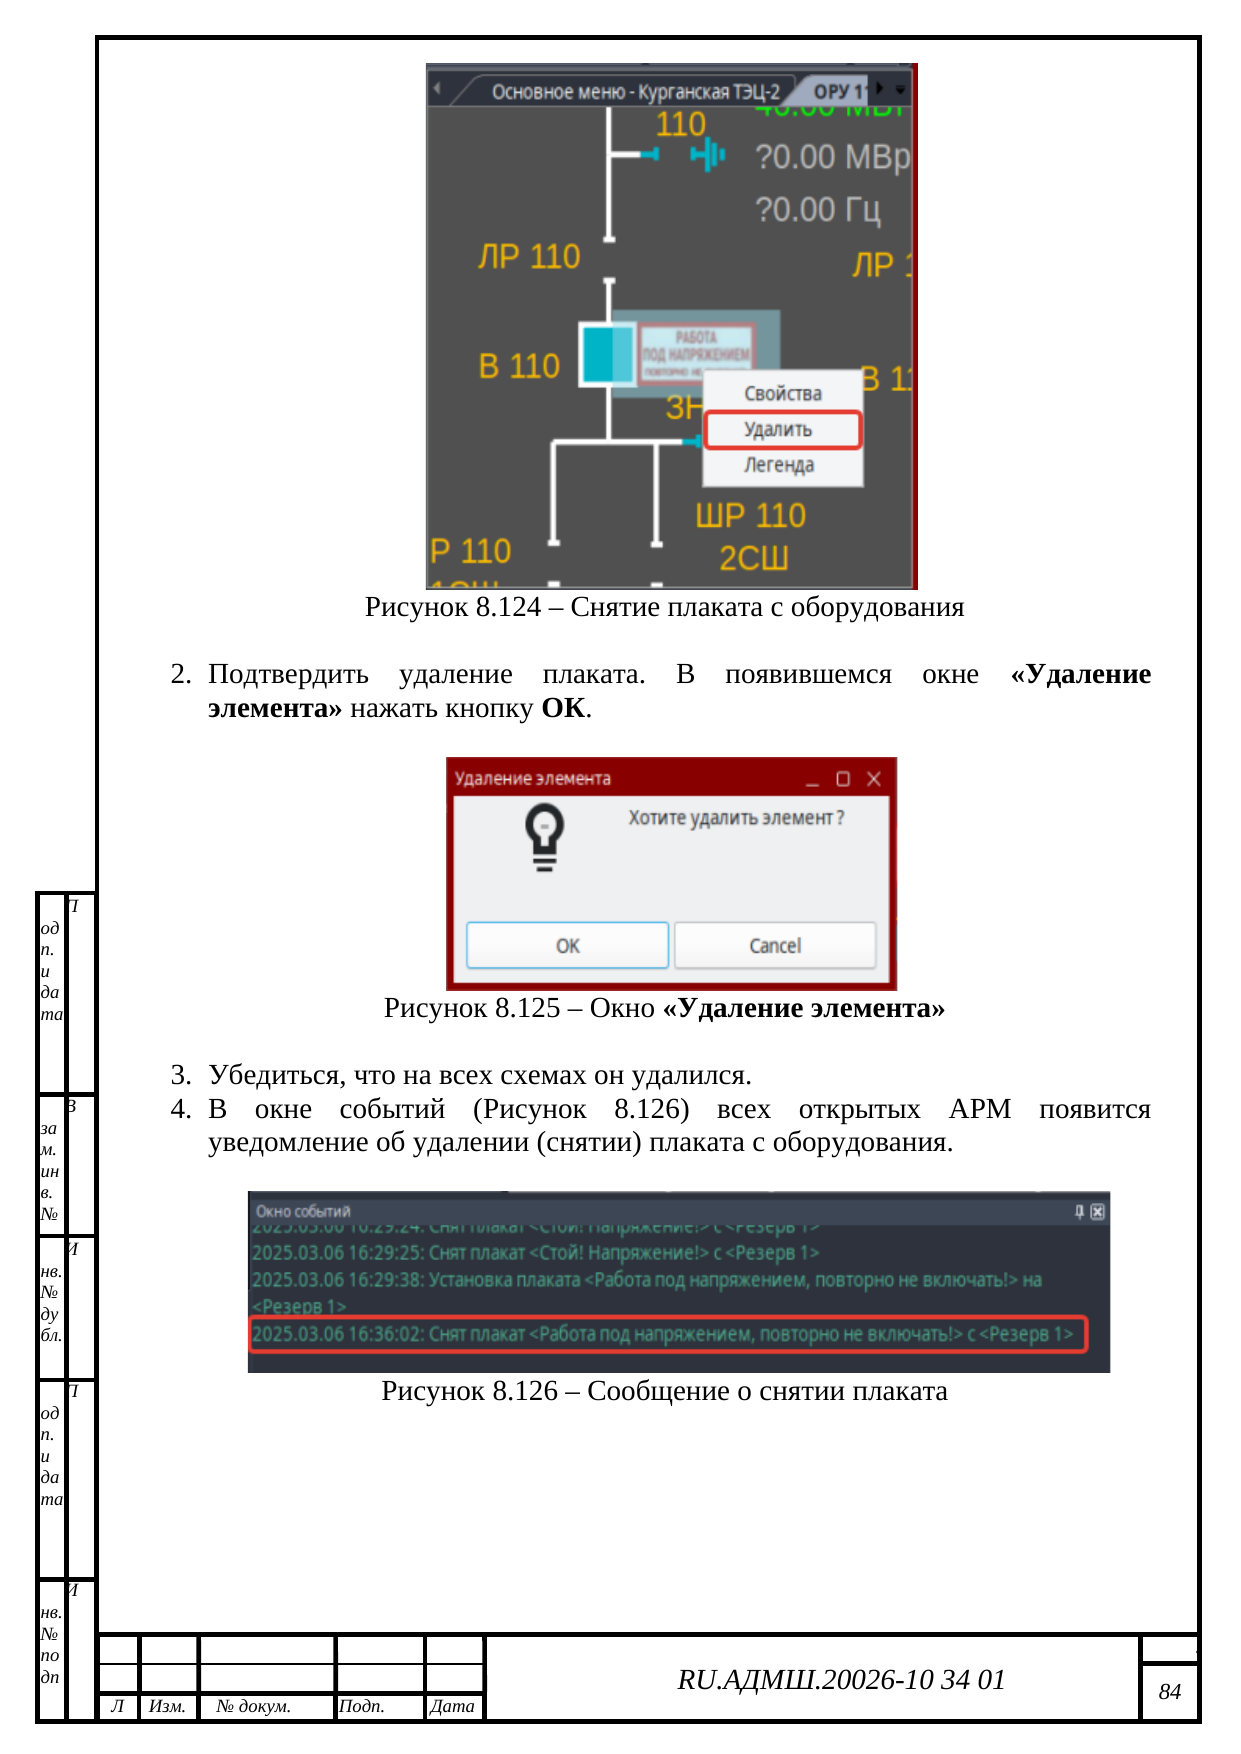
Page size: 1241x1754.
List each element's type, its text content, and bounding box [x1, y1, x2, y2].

picture [446, 757, 898, 991]
picture [425, 63, 918, 590]
list Убедиться, что на всех схемах он удалился. [170, 1057, 1152, 1091]
list Подтвердить удаление плаката. В появившемся окне «Удаление элемента» нажать кнопку ОК. [170, 657, 1152, 724]
picture [247, 1191, 1111, 1373]
